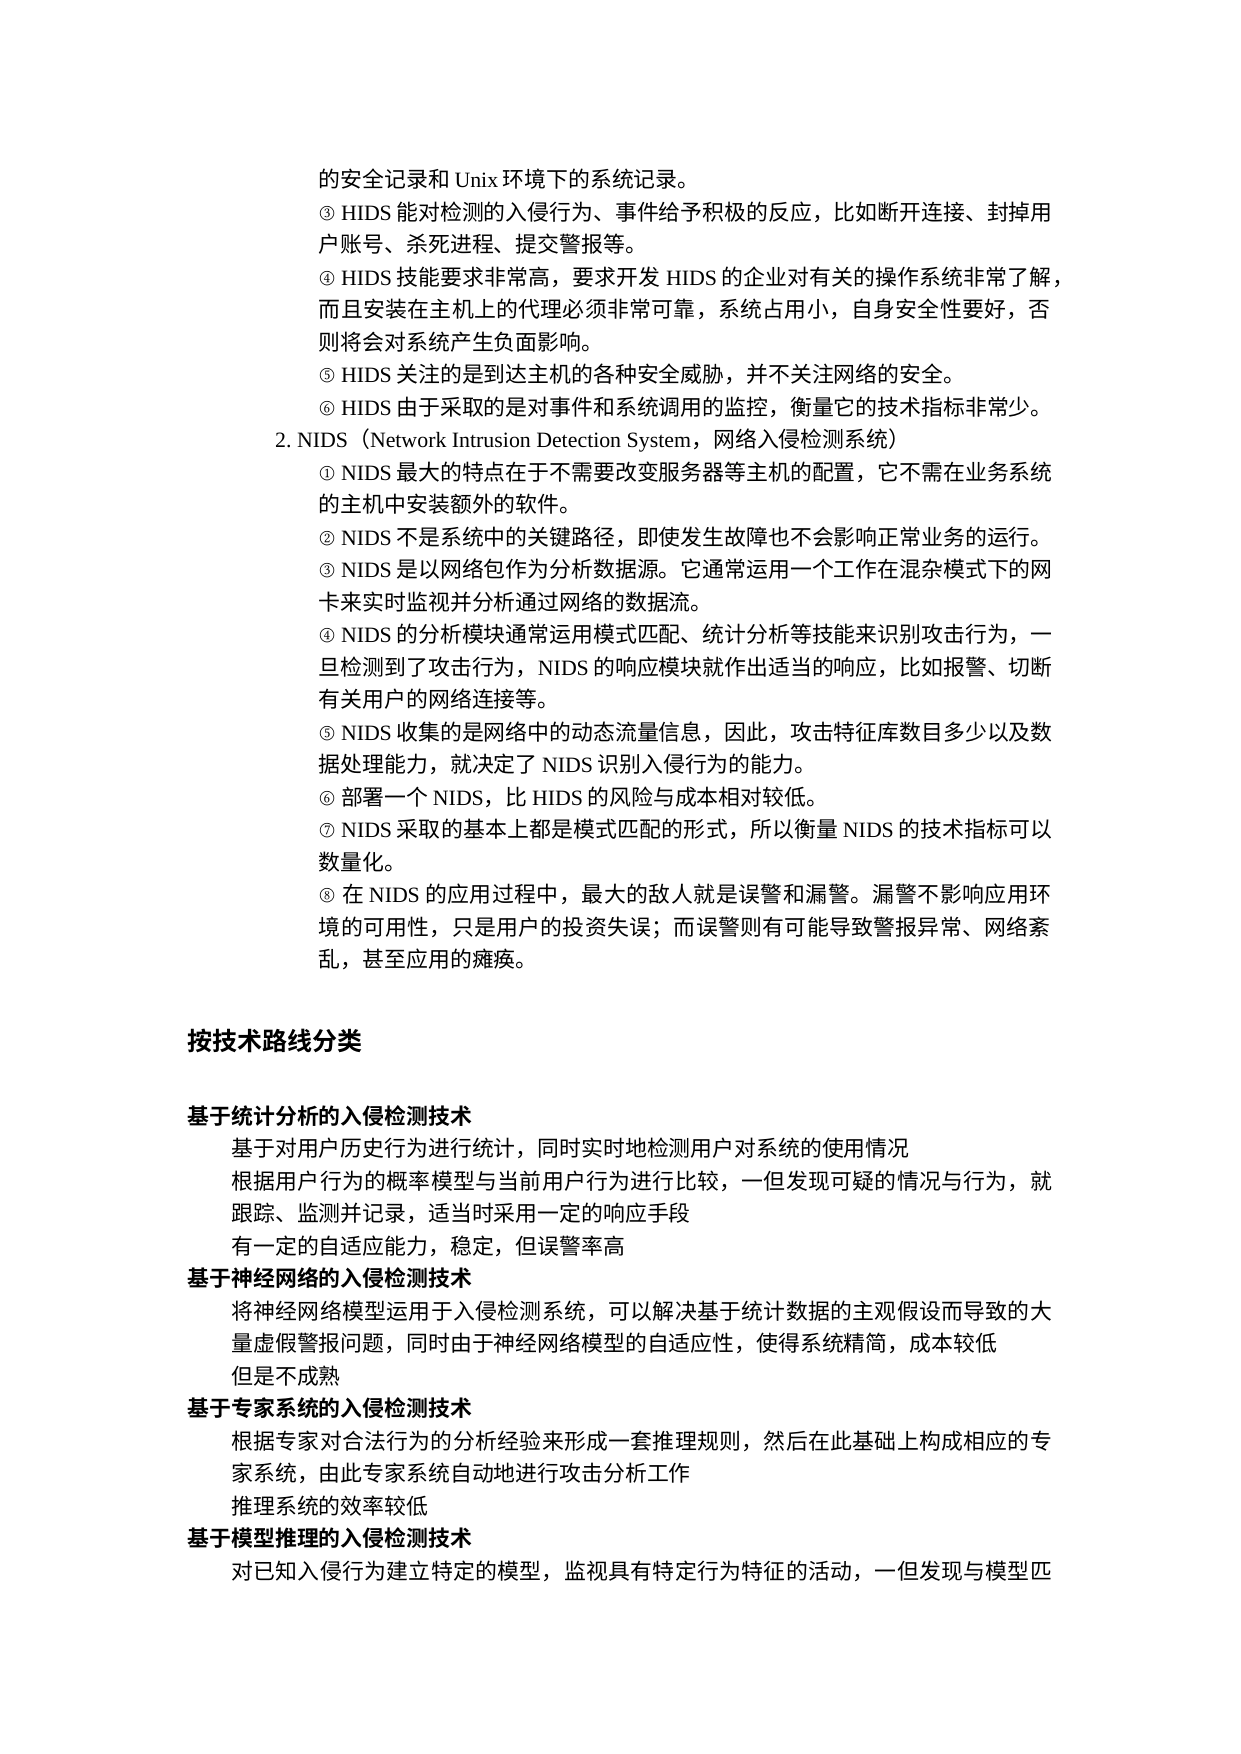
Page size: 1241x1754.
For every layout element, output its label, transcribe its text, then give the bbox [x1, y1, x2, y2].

text 2. NIDS（Network Intrusion Detection System，网络入侵检测系统） [275, 422, 1053, 454]
text 基于模型推理的入侵检测技术 [187, 1521, 1053, 1553]
text ③ HIDS能对检测的入侵行为、事件给予积极的反应，比如断开连接、封掉用户账号、杀死进程、提交警报等。 [319, 194, 1053, 259]
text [319, 162, 1053, 194]
text ③ NIDS是以网络包作为分析数据源。它通常运用一个工作在混杂模式下的网卡来实时监视并分析通过网络的数据流。 [319, 552, 1053, 617]
text 基于神经网络的入侵检测技术 [187, 1261, 1053, 1293]
text ⑥ HIDS由于采取的是对事件和系统调用的监控，衡量它的技术指标非常少。 [319, 389, 1053, 422]
subtitle 按技术路线分类 [187, 1007, 1053, 1072]
text 根据专家对合法行为的分析经验来形成一套推理规则，然后在此基础上构成相应的专家系统，由此专家系统自动地进行攻击分析工作 [231, 1423, 1053, 1488]
text ⑦ NIDS采取的基本上都是模式匹配的形式，所以衡量NIDS的技术指标可以数量化。 [319, 812, 1053, 877]
text ⑥ 部署一个NIDS，比HIDS的风险与成本相对较低。 [319, 779, 1053, 812]
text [231, 1553, 1053, 1586]
text ① NIDS最大的特点在于不需要改变服务器等主机的配置，它不需在业务系统的主机中安装额外的软件。 [319, 454, 1053, 519]
text 有一定的自适应能力，稳定，但误警率高 [231, 1228, 1053, 1261]
text ⑤ NIDS收集的是网络中的动态流量信息，因此，攻击特征库数目多少以及数据处理能力，就决定了NIDS识别入侵行为的能力。 [319, 714, 1053, 779]
text ② NIDS不是系统中的关键路径，即使发生故障也不会影响正常业务的运行。 [319, 519, 1053, 552]
text ④ HIDS技能要求非常高，要求开发HIDS的企业对有关的操作系统非常了解，而且安装在主机上的代理必须非常可靠，系统占用小，自身安全性要好，否则将会对系统产生负面影响。 [319, 259, 1053, 357]
text 基于对用户历史行为进行统计，同时实时地检测用户对系统的使用情况 [231, 1131, 1053, 1163]
text 基于统计分析的入侵检测技术 [187, 1098, 1053, 1131]
text 将神经网络模型运用于入侵检测系统，可以解决基于统计数据的主观假设而导致的大量虚假警报问题，同时由于神经网络模型的自适应性，使得系统精简，成本较低 [231, 1293, 1053, 1358]
text ⑤ HIDS关注的是到达主机的各种安全威胁，并不关注网络的安全。 [319, 357, 1053, 389]
text 根据用户行为的概率模型与当前用户行为进行比较，一但发现可疑的情况与行为，就跟踪、监测并记录，适当时采用一定的响应手段 [231, 1163, 1053, 1228]
text ⑧ 在NIDS的应用过程中，最大的敌人就是误警和漏警。漏警不影响应用环境的可用性，只是用户的投资失误；而误警则有可能导致警报异常、网络紊乱，甚至应用的瘫痪。 [319, 877, 1053, 974]
text 基于专家系统的入侵检测技术 [187, 1391, 1053, 1423]
text ④ NIDS的分析模块通常运用模式匹配、统计分析等技能来识别攻击行为，一旦检测到了攻击行为，NIDS的响应模块就作出适当的响应，比如报警、切断有关用户的网络连接等。 [319, 617, 1053, 714]
text 推理系统的效率较低 [231, 1488, 1053, 1521]
text 但是不成熟 [231, 1358, 1053, 1391]
